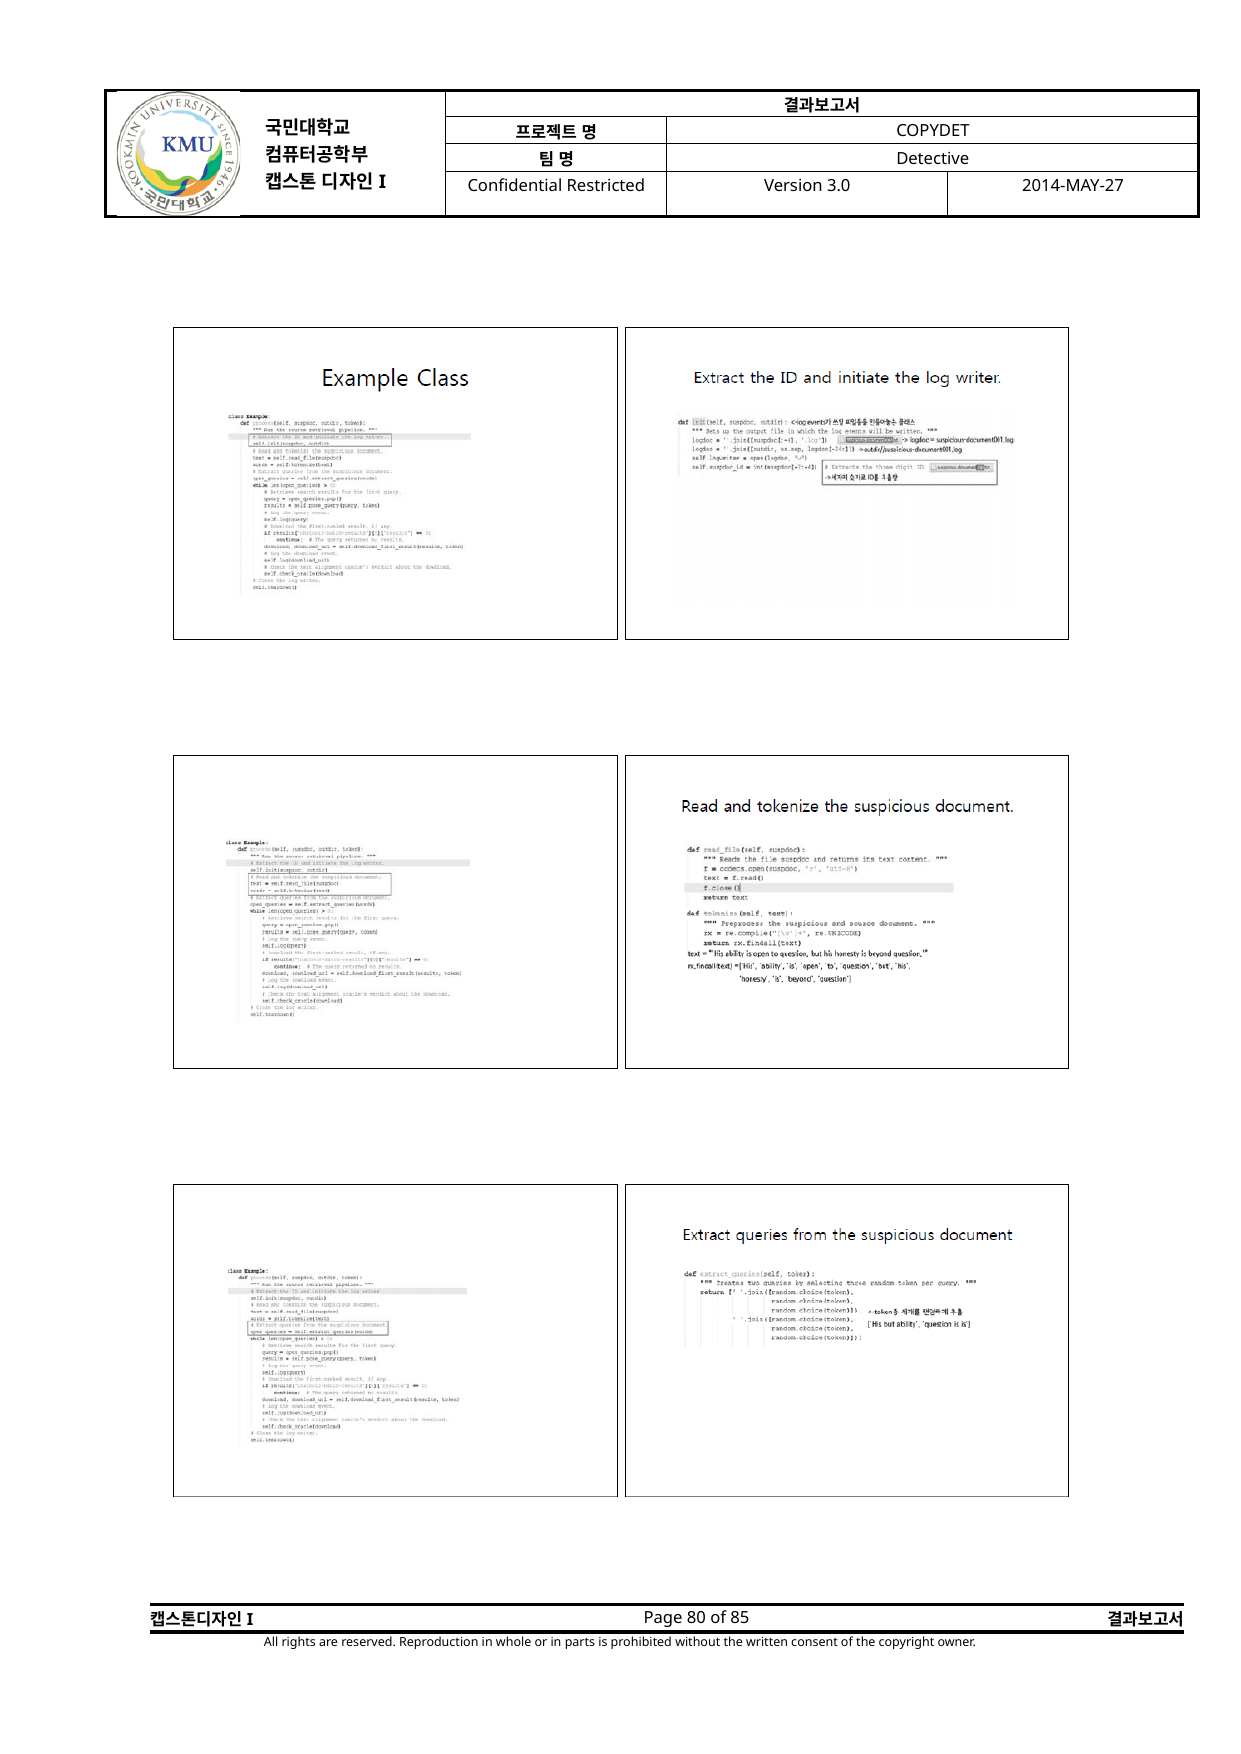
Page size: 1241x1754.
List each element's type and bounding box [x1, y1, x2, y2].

picture [116, 91, 241, 216]
